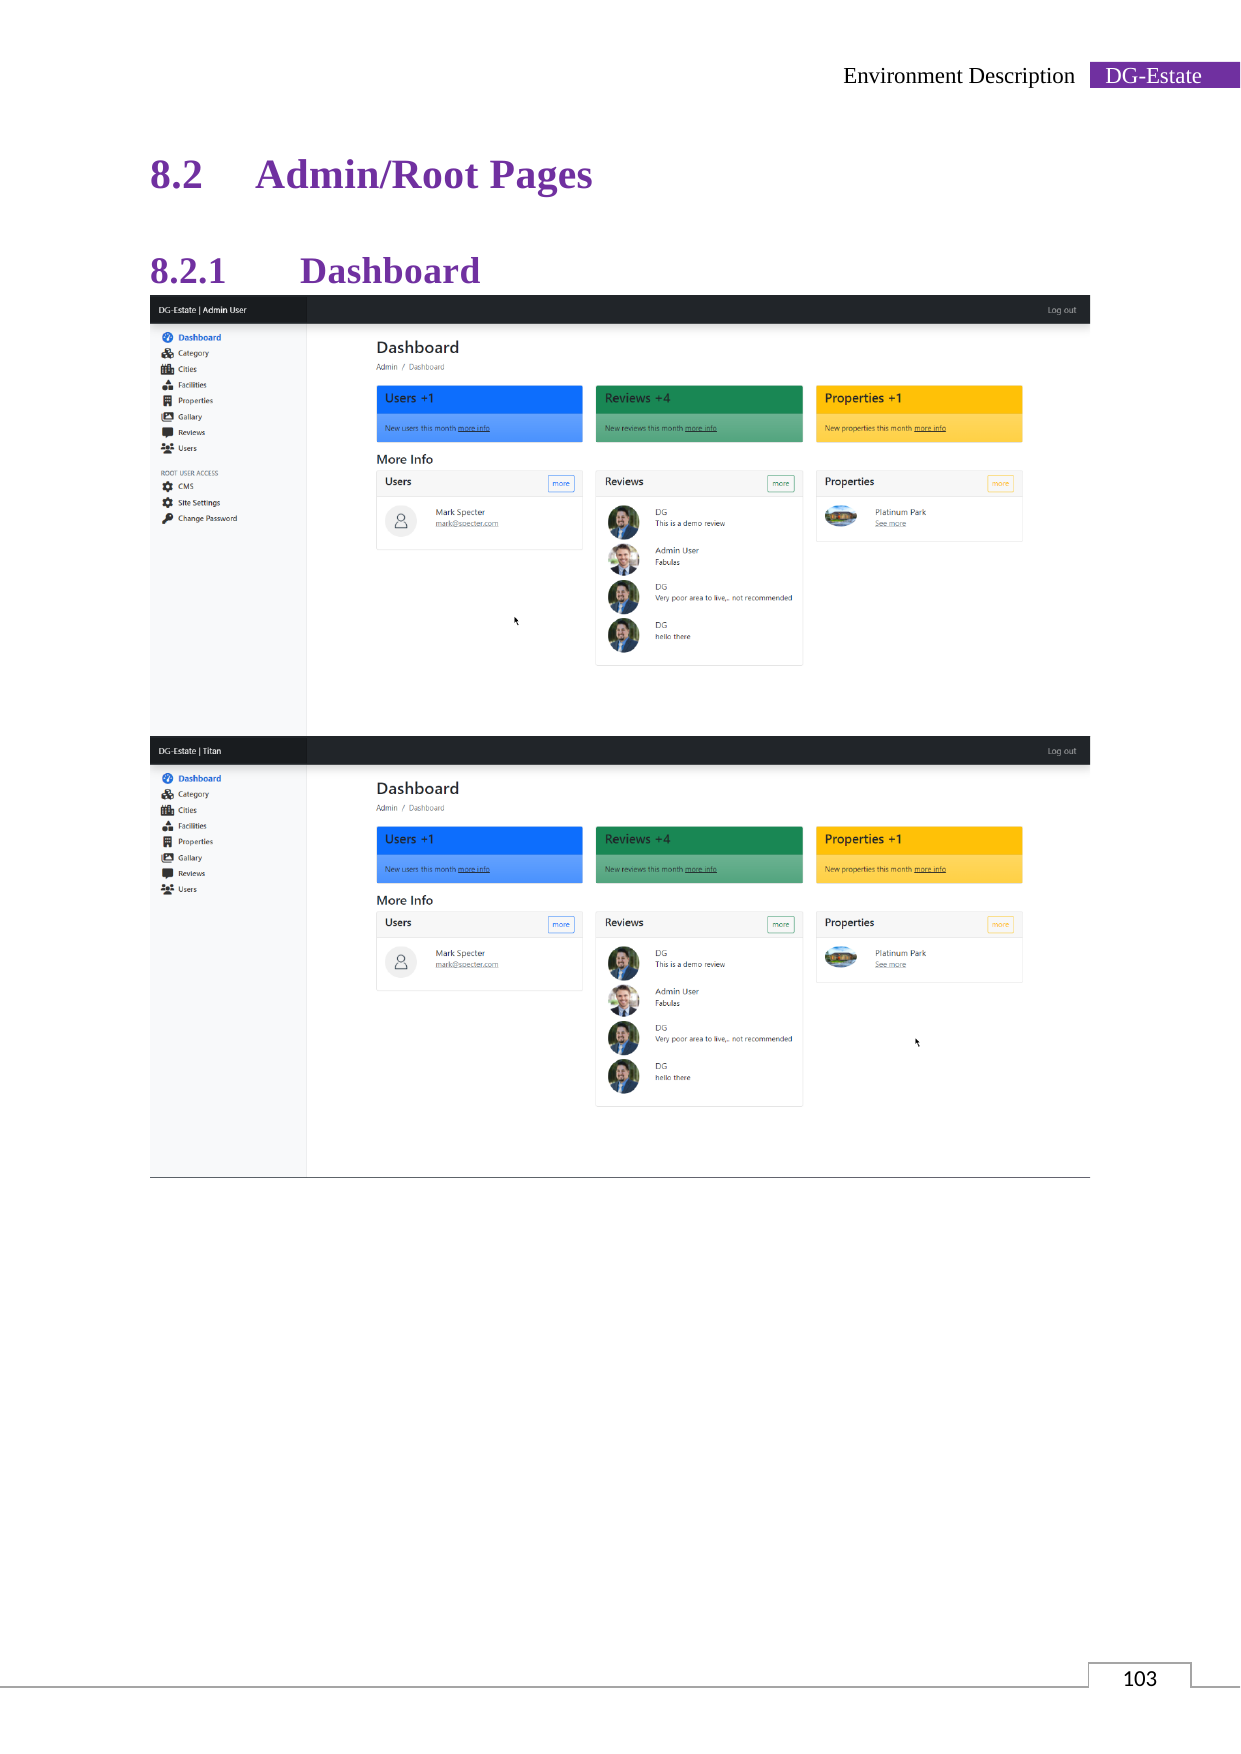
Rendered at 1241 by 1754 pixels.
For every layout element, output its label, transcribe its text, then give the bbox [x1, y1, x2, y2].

subtitle Admin/Root Pages [150, 150, 1090, 198]
picture [150, 295, 1091, 1178]
subtitle Dashboard [150, 248, 1090, 292]
